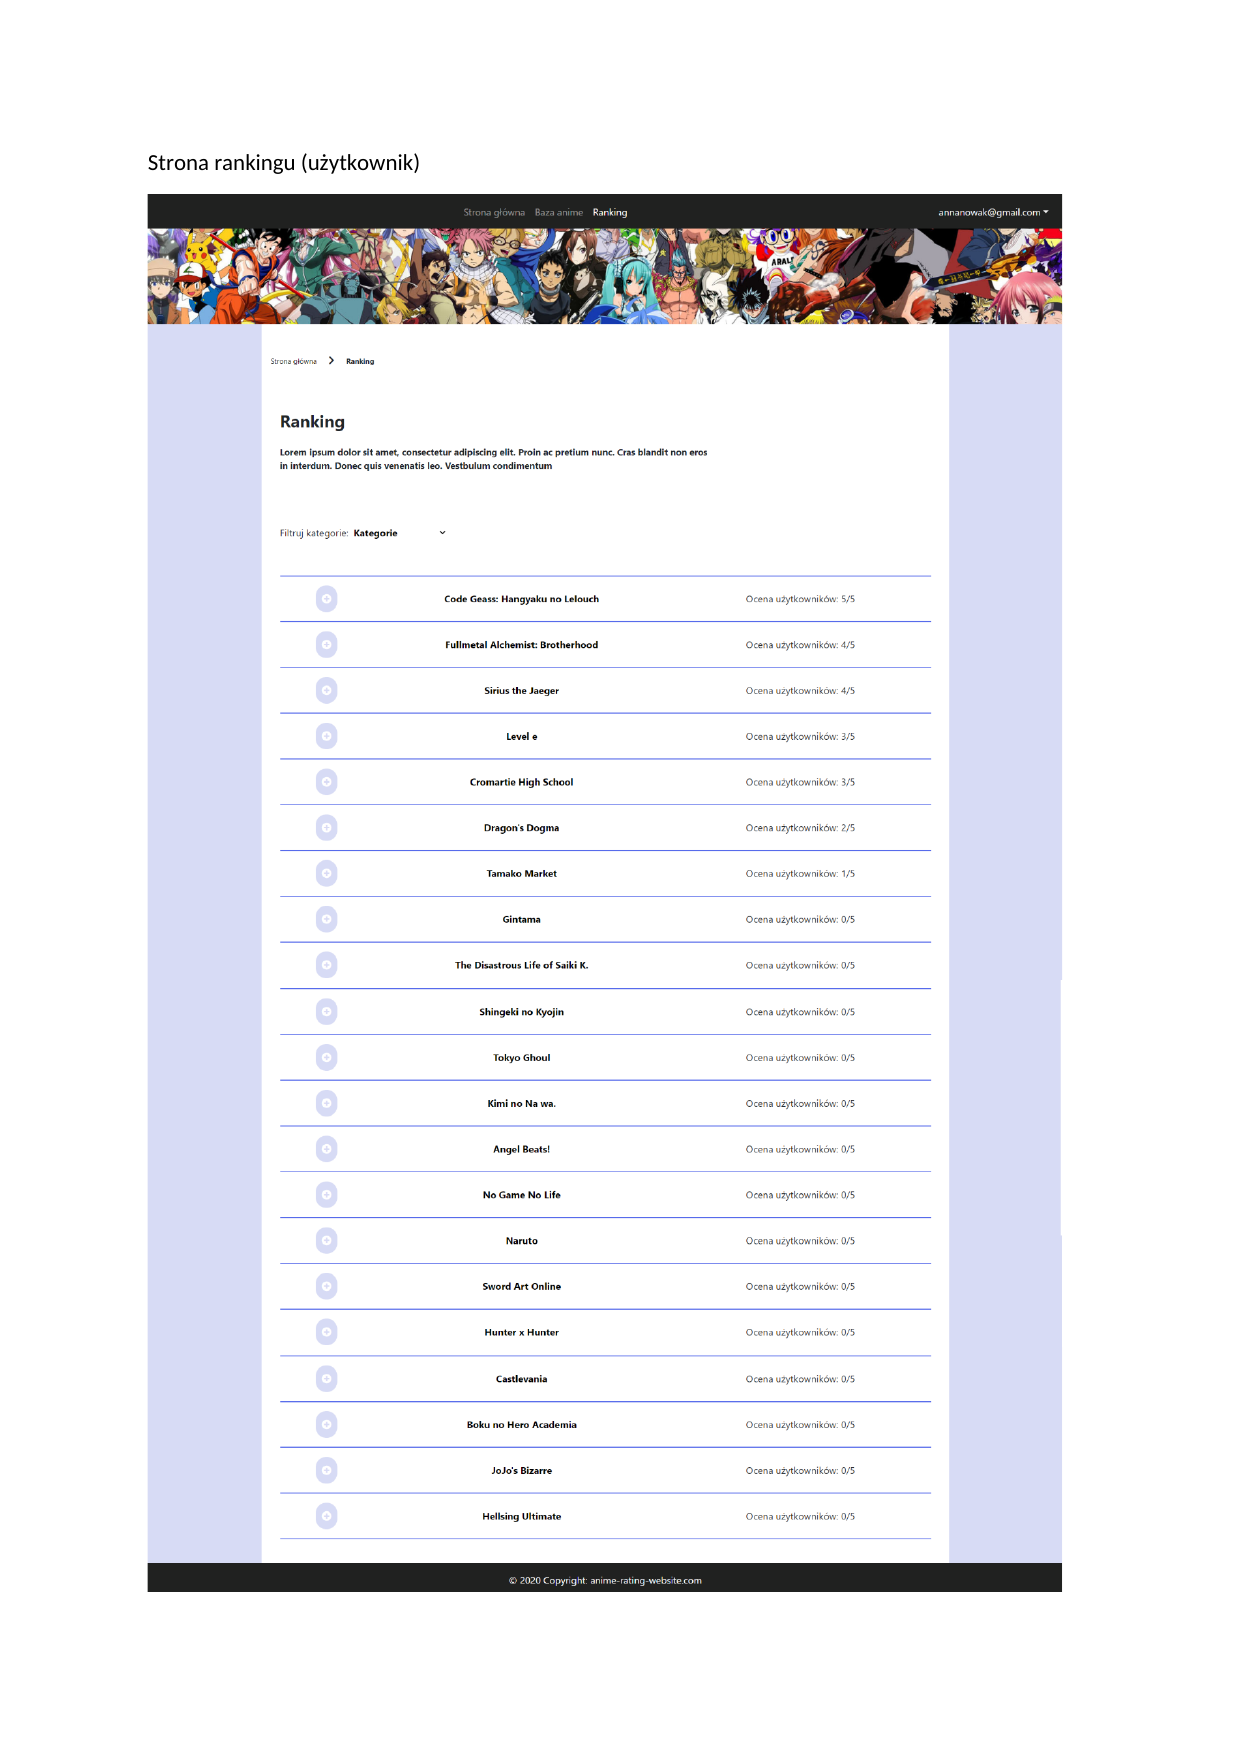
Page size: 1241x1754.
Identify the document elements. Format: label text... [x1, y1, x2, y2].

picture [147, 194, 1063, 1592]
text Strona rankingu (użytkownik) [148, 148, 1093, 176]
